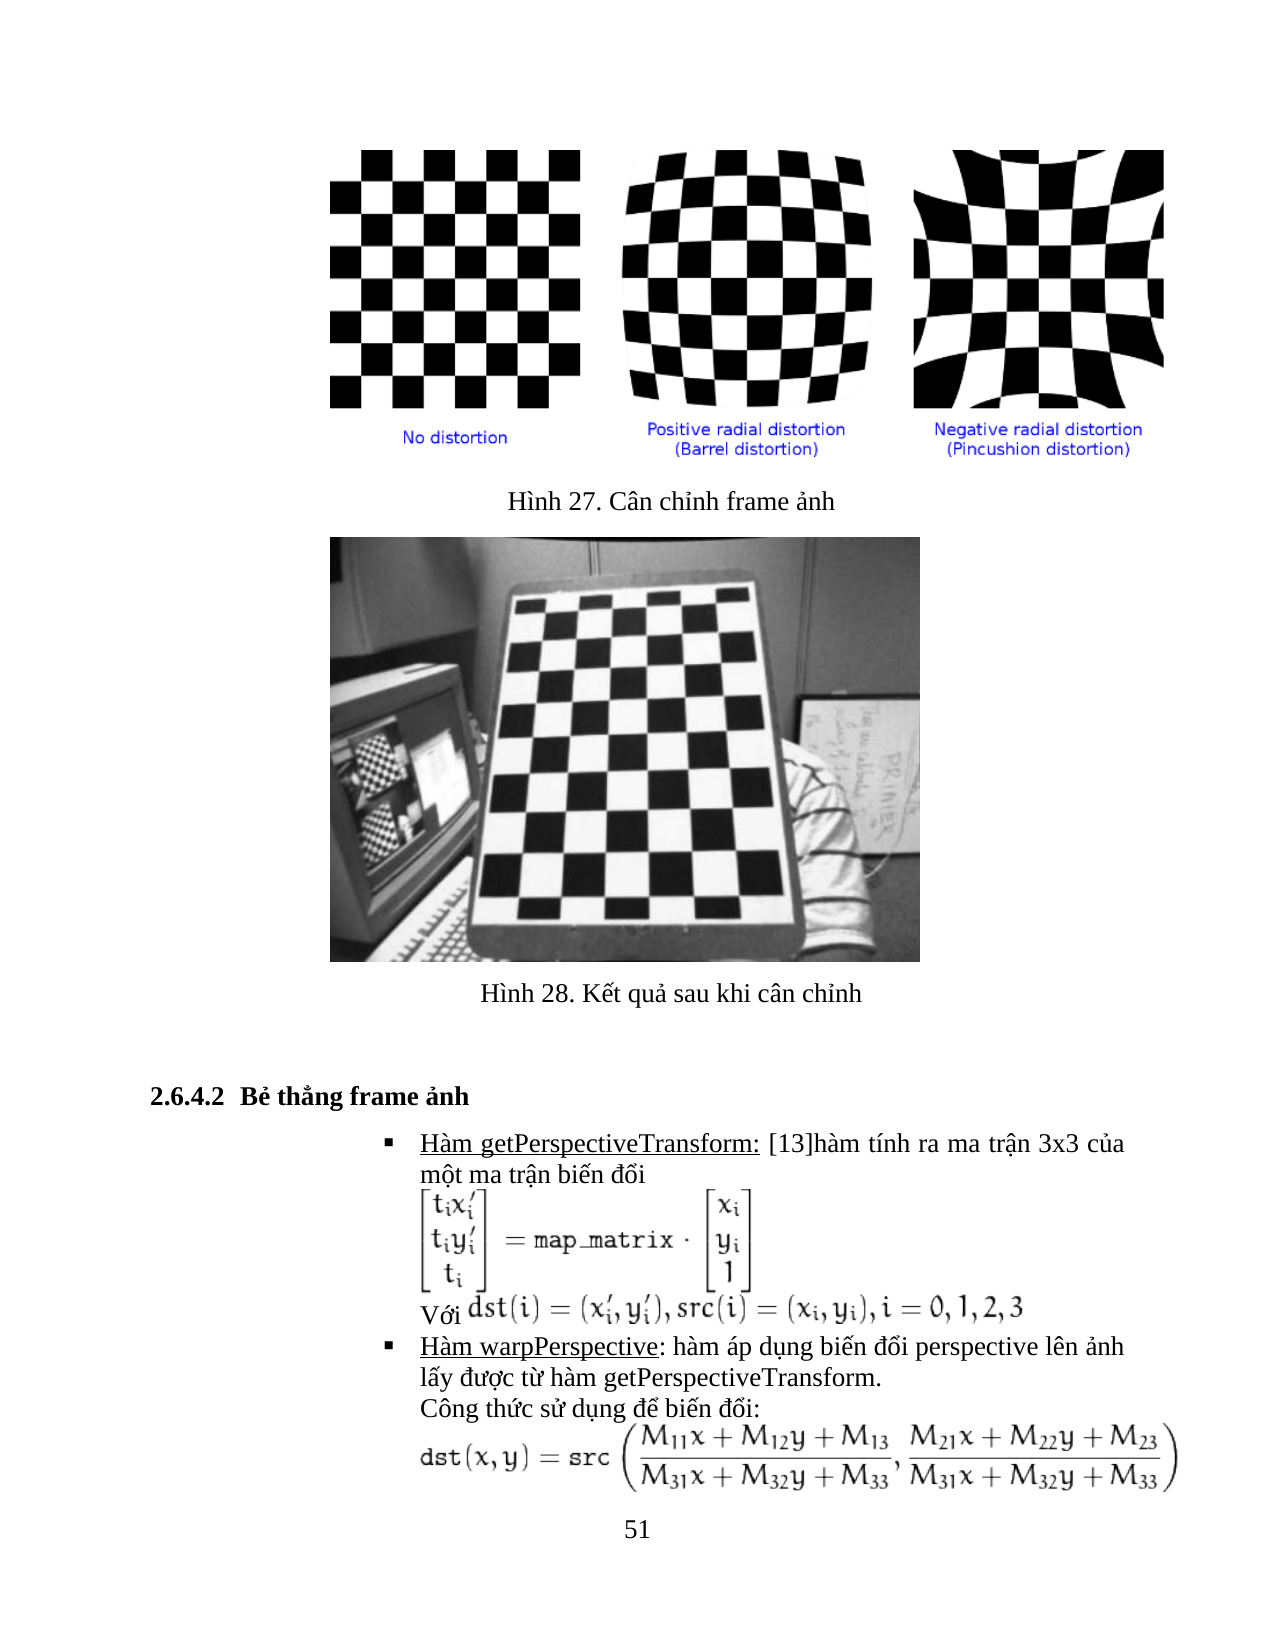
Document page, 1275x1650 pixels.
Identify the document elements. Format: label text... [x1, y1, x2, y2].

list Hàm warpPerspective: hàm áp dụng biến đổi perspective lên ảnh lấy được từ hàm getPerspectiveTransform. [382, 1330, 1125, 1392]
picture [330, 150, 1164, 470]
subtitle Bẻ thẳng frame ảnh [150, 1080, 1125, 1111]
list Công thức sử dụng để biến đổi: [420, 1392, 1125, 1423]
picture [420, 1189, 1024, 1324]
text Hình 27. Cân chỉnh frame ảnh [217, 485, 1125, 516]
list Hàm getPerspectiveTransform: hàm tính ra ma trận 3x3 của một ma trận biến đổi [382, 1127, 1125, 1189]
picture [420, 1423, 1178, 1494]
list Với [420, 1294, 1125, 1330]
picture [330, 537, 920, 962]
text Hình 28. Kết quả sau khi cân chỉnh [217, 977, 1125, 1008]
